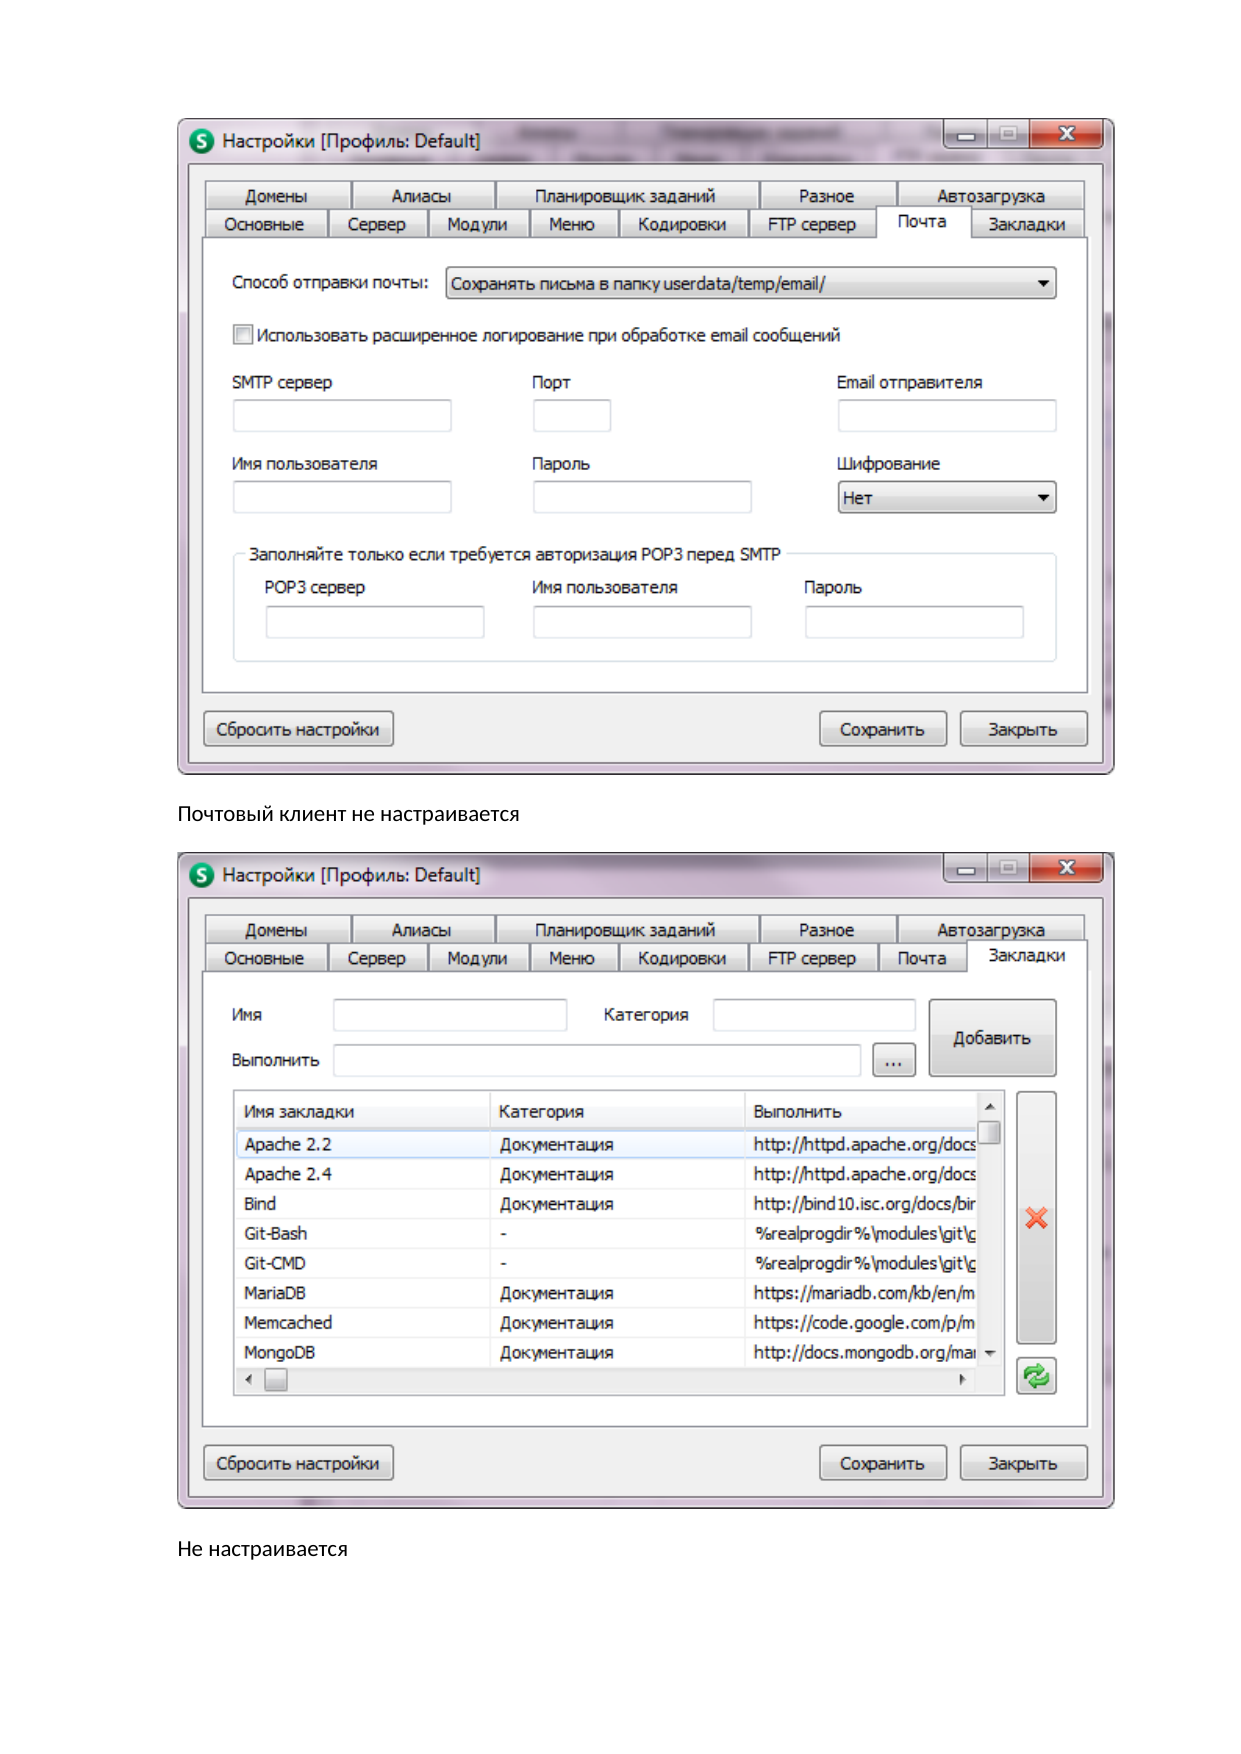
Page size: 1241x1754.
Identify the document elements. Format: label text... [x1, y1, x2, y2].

text Не настраивается [177, 1534, 1152, 1562]
text Почтовый клиент не настраивается [177, 799, 1152, 827]
picture [177, 118, 1115, 775]
picture [177, 852, 1115, 1509]
